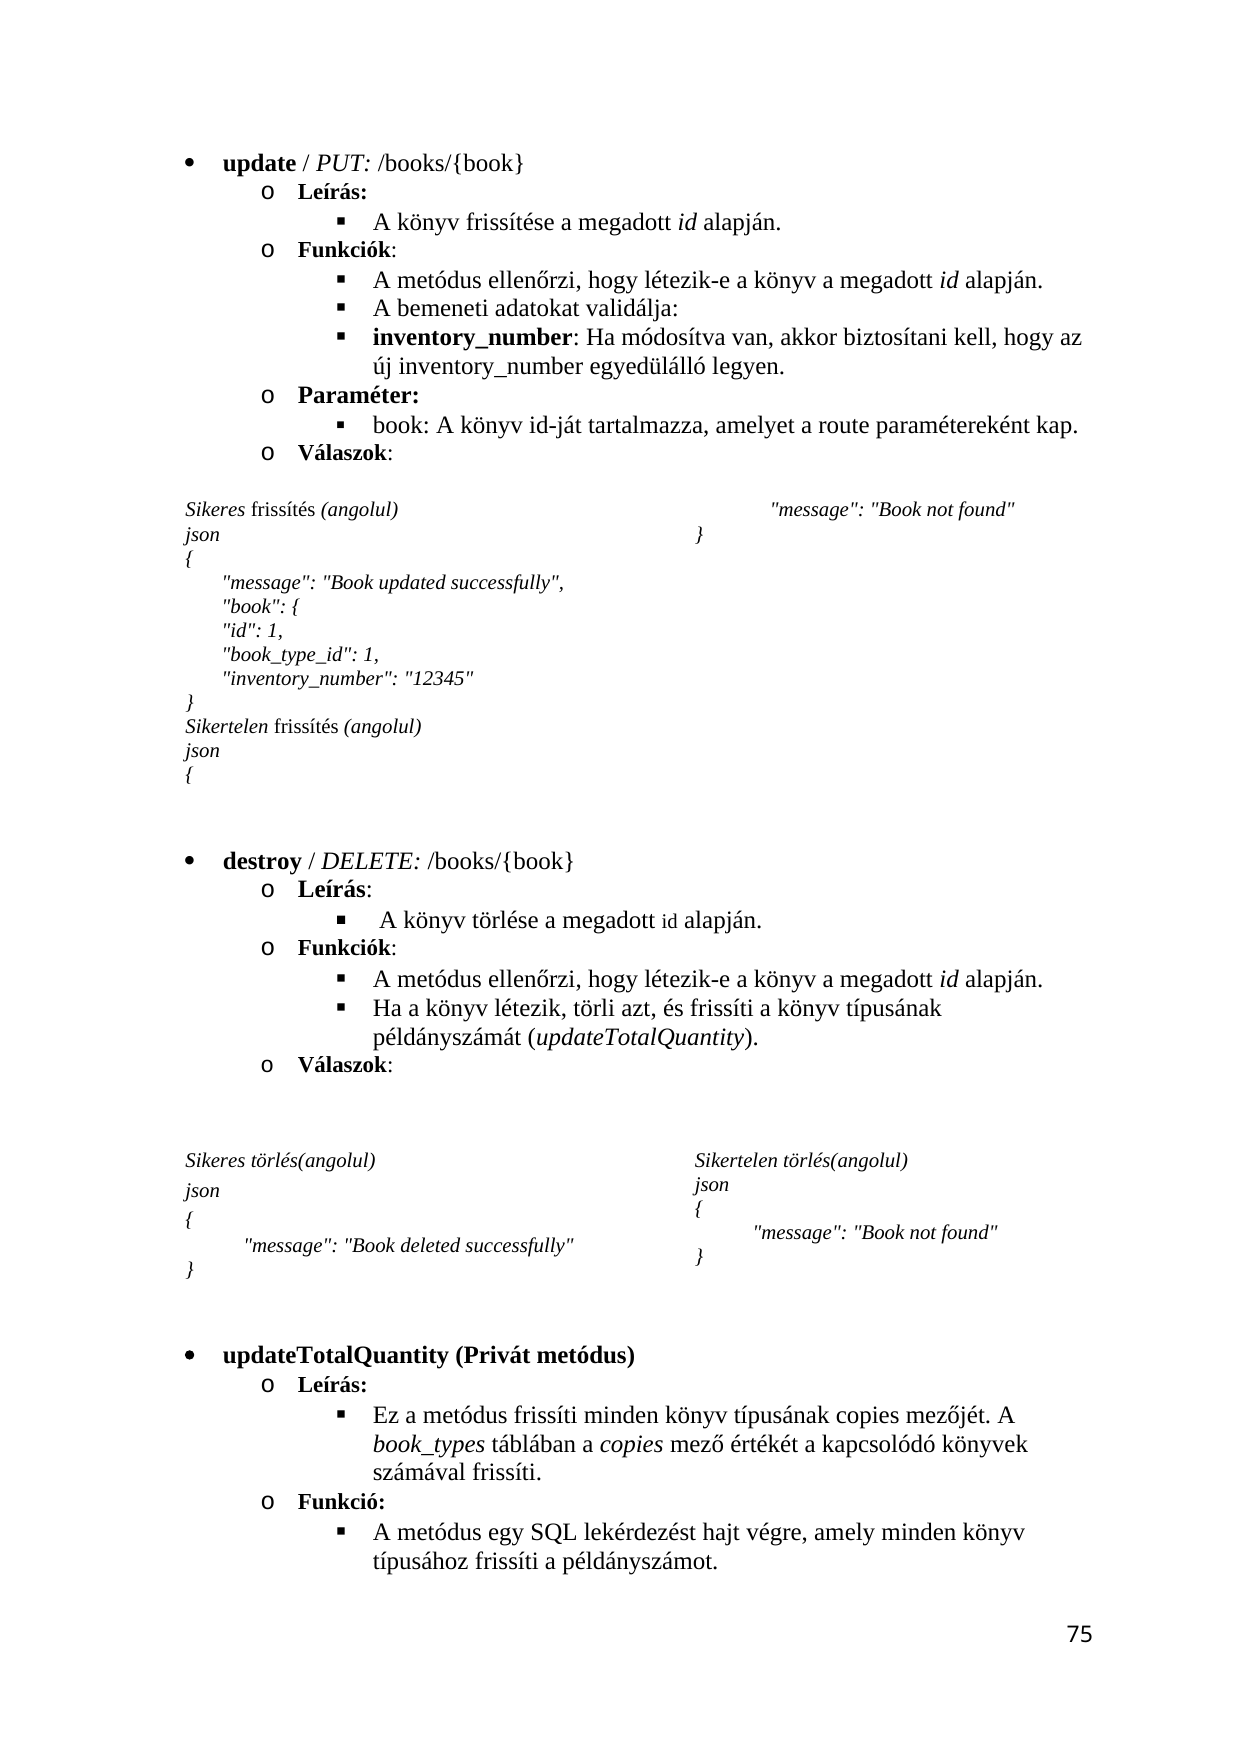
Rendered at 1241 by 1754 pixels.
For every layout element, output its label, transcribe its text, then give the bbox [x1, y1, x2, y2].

text } [185, 1257, 583, 1281]
text } [185, 690, 583, 714]
list A könyv törlése a megadott id alapján. [335, 905, 1093, 934]
list Ez a metódus frissíti minden könyv típusának copies mezőjét. A book_types táblában a copies mező értékét a kapcsolódó könyvek számával frissíti. [335, 1400, 1093, 1486]
text Sikeres frissítés (angolul) [185, 497, 583, 521]
list Válaszok: [260, 1051, 1093, 1079]
text "inventory_number": "12345" [221, 666, 583, 690]
text "message": "Book updated successfully", [221, 569, 583, 594]
list Paraméter: [260, 380, 1093, 411]
text json [694, 1172, 1093, 1196]
list A metódus ellenőrzi, hogy létezik-e a könyv a megadott id alapján. [335, 964, 1093, 993]
list A metódus ellenőrzi, hogy létezik-e a könyv a megadott id alapján. [335, 265, 1093, 293]
text "message": "Book deleted successfully" [185, 1233, 583, 1257]
text Sikertelen frissítés (angolul) [185, 714, 583, 738]
text { [185, 762, 583, 786]
list A bemeneti adatokat validálja: [335, 293, 1093, 322]
text json [185, 738, 583, 762]
text { [185, 546, 583, 569]
list Válaszok: [260, 439, 1093, 468]
text "message": "Book not found" [694, 1220, 1093, 1244]
list Funkciók: [260, 934, 1093, 963]
text "message": "Book not found" [769, 497, 1093, 521]
list A metódus egy SQL lekérdezést hajt végre, amely minden könyv típusához frissíti a példányszámot. [335, 1517, 1093, 1574]
list inventory_number: Ha módosítva van, akkor biztosítani kell, hogy az új inventory_number egyedülálló legyen. [335, 322, 1093, 380]
text json [185, 1178, 583, 1202]
text Sikertelen törlés(angolul) [694, 1148, 1093, 1172]
list updateTotalQuantity (Privát metódus) [185, 1340, 1093, 1369]
list A könyv frissítése a megadott id alapján. [335, 207, 1093, 236]
list destroy / DELETE: /books/{book} [185, 846, 1093, 874]
text } [694, 1244, 1093, 1268]
text "id": 1, [221, 618, 583, 642]
list Ha a könyv létezik, törli azt, és frissíti a könyv típusának példányszámát (updateTotalQuantity). [335, 993, 1093, 1051]
text { [185, 1207, 583, 1231]
list Leírás: [260, 176, 1093, 207]
list Leírás: [260, 1369, 1093, 1400]
text { [694, 1196, 1093, 1220]
text "book_type_id": 1, [221, 642, 583, 666]
list Funkciók: [260, 236, 1093, 265]
text json [185, 521, 583, 546]
text Sikeres törlés(angolul) [185, 1148, 583, 1172]
list Leírás: [260, 874, 1093, 905]
list update / PUT: /books/{book} [185, 148, 1093, 176]
list book: A könyv id-ját tartalmazza, amelyet a route paramétereként kap. [335, 411, 1093, 439]
text } [694, 521, 1093, 577]
list Funkció: [260, 1486, 1093, 1517]
text "book": { [221, 594, 583, 618]
